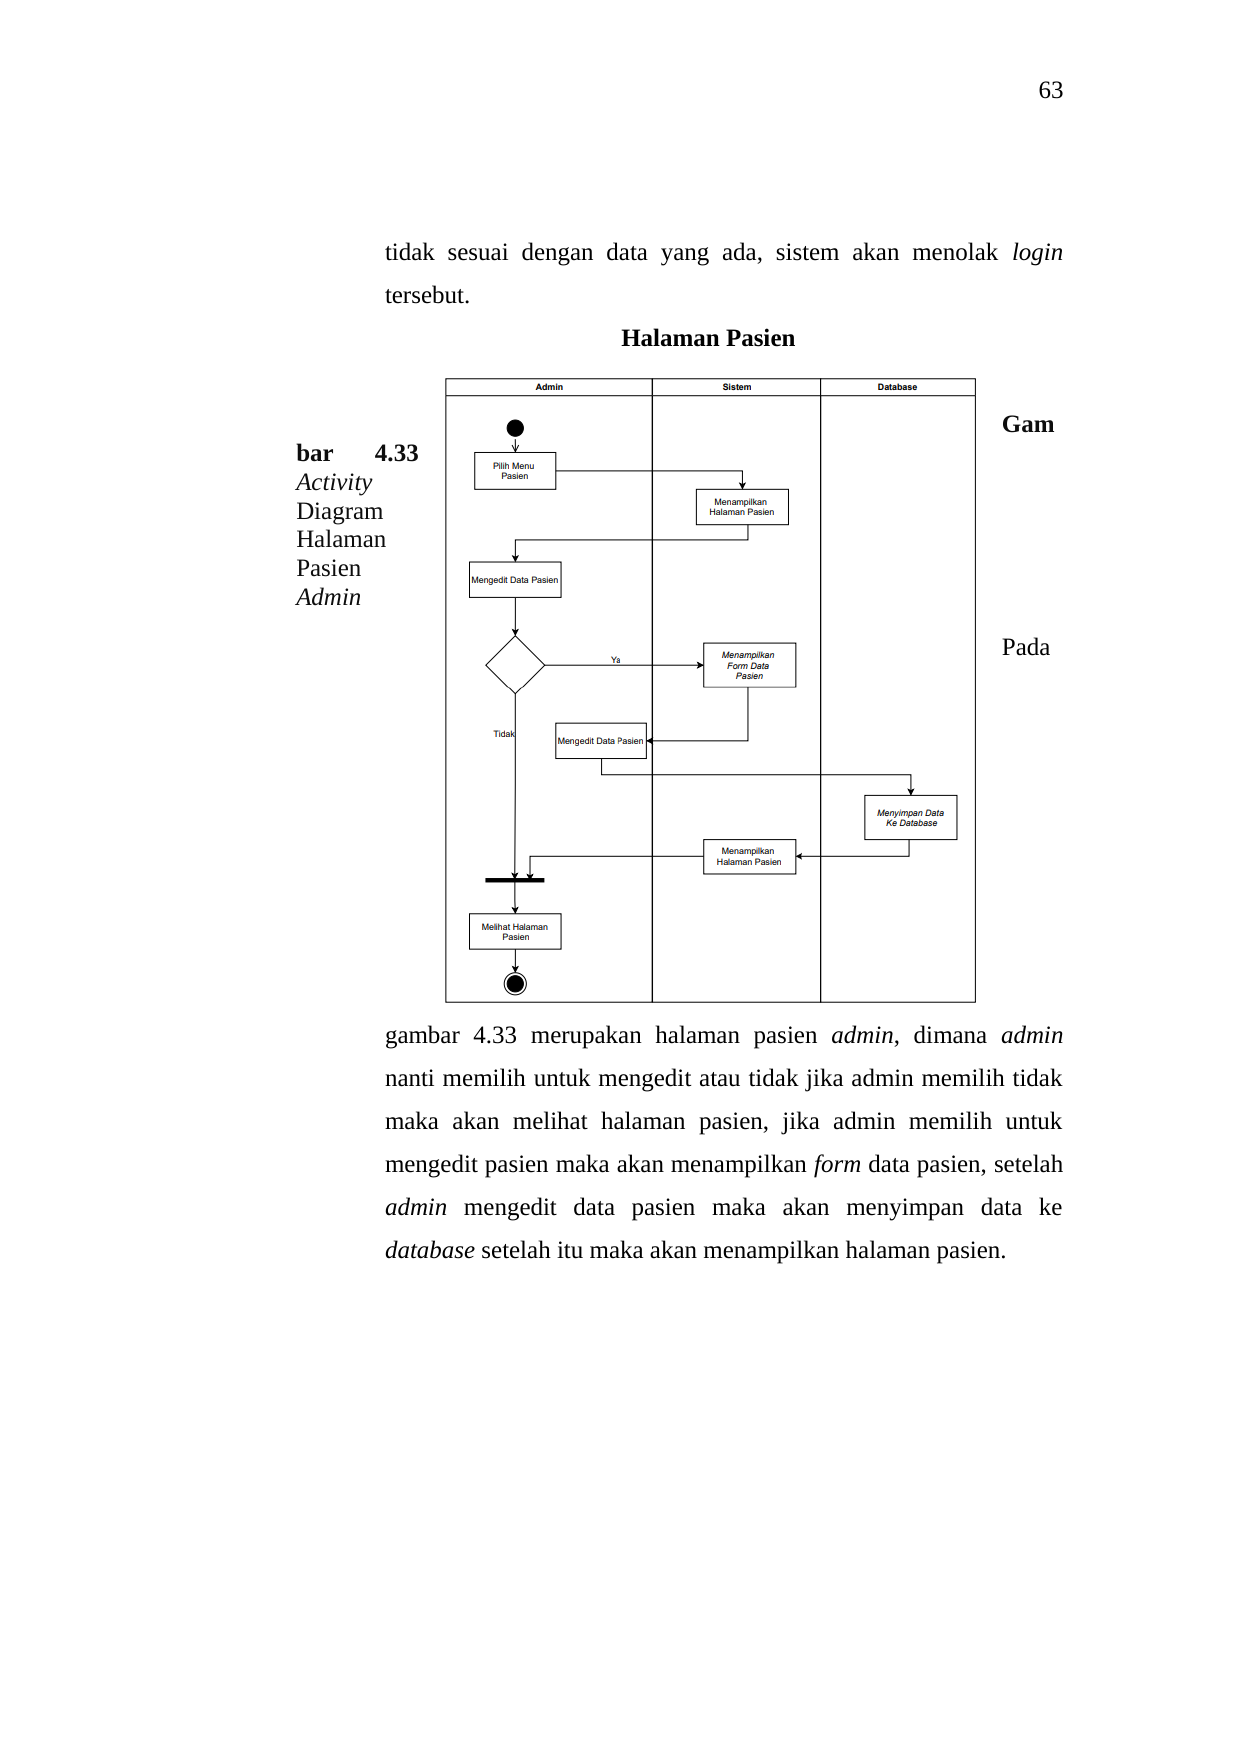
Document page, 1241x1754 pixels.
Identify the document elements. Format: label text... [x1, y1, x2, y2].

list Pada gambar 4.33 merupakan halaman pasien admin, dimana admin nanti memilih untuk mengedit atau tidak jika admin memilih tidak maka akan melihat halaman pasien, jika admin memilih untuk mengedit pasien maka akan menampilkan form data pasien, setelah admin mengedit data pasien maka akan menyimpan data ke database setelah itu maka akan menampilkan halaman pasien. [385, 632, 1063, 1264]
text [385, 237, 1063, 309]
text Gambar 4.33 Activity Diagram Halaman Pasien Admin [296, 409, 436, 611]
picture [436, 370, 983, 1001]
list Halaman Pasien [473, 323, 1063, 352]
text Gambar 4.33 Activity Diagram Halaman Pasien Admin [983, 409, 1063, 611]
